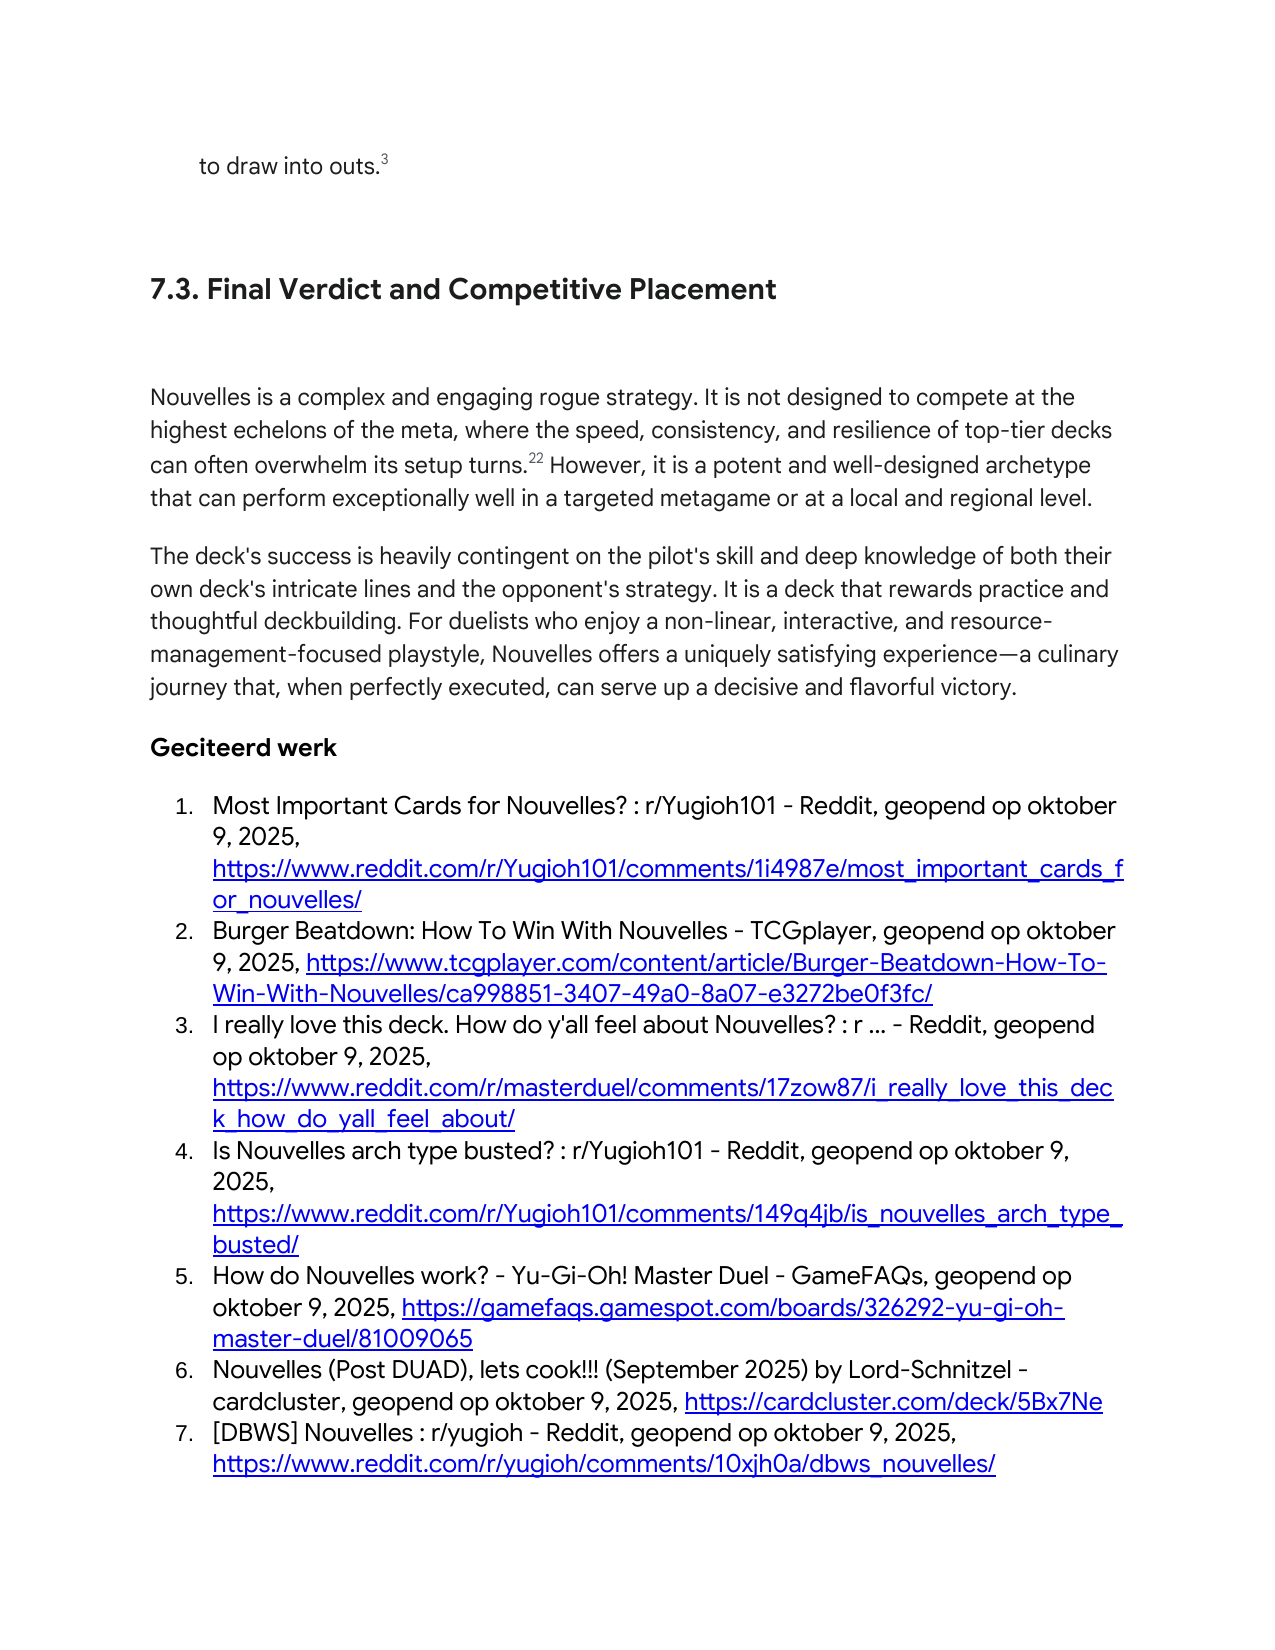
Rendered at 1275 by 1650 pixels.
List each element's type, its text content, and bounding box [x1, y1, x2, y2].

subtitle Geciteerd werk [150, 732, 1125, 764]
subtitle 7.3. Final Verdict and Competitive Placement [150, 271, 1125, 308]
list How do Nouvelles work? - Yu-Gi-Oh! Master Duel - GameFAQs, geopend op oktober 9, 2025, https://gamefaqs.gamespot.com/boards/326292-yu-gi-oh-master-duel/81009065 [175, 1261, 1125, 1354]
list I really love this deck. How do y'all feel about Nouvelles? : r ... - Reddit, geopend op oktober 9, 2025, https://www.reddit.com/r/masterduel/comments/17zow87/i_really_love_this_deck_how_do_yall_feel_about/ [175, 1010, 1125, 1135]
text Nouvelles is a complex and engaging rogue strategy. It is not designed to compete at the highest echelons of the meta, where the speed, consistency, and resilience of top-tier decks can often overwhelm its setup turns.22 However, it is a potent and well-designed archetype that can perform exceptionally well in a targeted metagame or at a local and regional level. [150, 383, 1125, 513]
list Most Important Cards for Nouvelles? : r/Yugioh101 - Reddit, geopend op oktober 9, 2025, https://www.reddit.com/r/Yugioh101/comments/1i4987e/most_important_cards_for_nouvelles/ [175, 790, 1125, 916]
list [DBWS] Nouvelles : r/yugioh - Reddit, geopend op oktober 9, 2025, https://www.reddit.com/r/yugioh/comments/10xjh0a/dbws_nouvelles/ [175, 1417, 1125, 1480]
text The deck's success is heavily contingent on the pilot's skill and deep knowledge of both their own deck's intricate lines and the opponent's strategy. It is a deck that rewards practice and thoughtful deckbuilding. For duelists who enjoy a non-linear, interactive, and resource-management-focused playstyle, Nouvelles offers a uniquely satisfying experience—a culinary journey that, when perfectly executed, can serve up a decisive and flavorful victory. [150, 542, 1125, 702]
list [161, 150, 1125, 181]
list Is Nouvelles arch type busted? : r/Yugioh101 - Reddit, geopend op oktober 9, 2025, https://www.reddit.com/r/Yugioh101/comments/149q4jb/is_nouvelles_arch_type_busted/ [175, 1135, 1125, 1261]
list Nouvelles (Post DUAD), lets cook!!! (September 2025) by Lord-Schnitzel - cardcluster, geopend op oktober 9, 2025, https://cardcluster.com/deck/5Bx7Ne [175, 1354, 1125, 1417]
list Burger Beatdown: How To Win With Nouvelles - TCGplayer, geopend op oktober 9, 2025, https://www.tcgplayer.com/content/article/Burger-Beatdown-How-To-Win-With-Nouvelles/ca998851-3407-49a0-8a07-e3272be0f3fc/ [175, 916, 1125, 1010]
